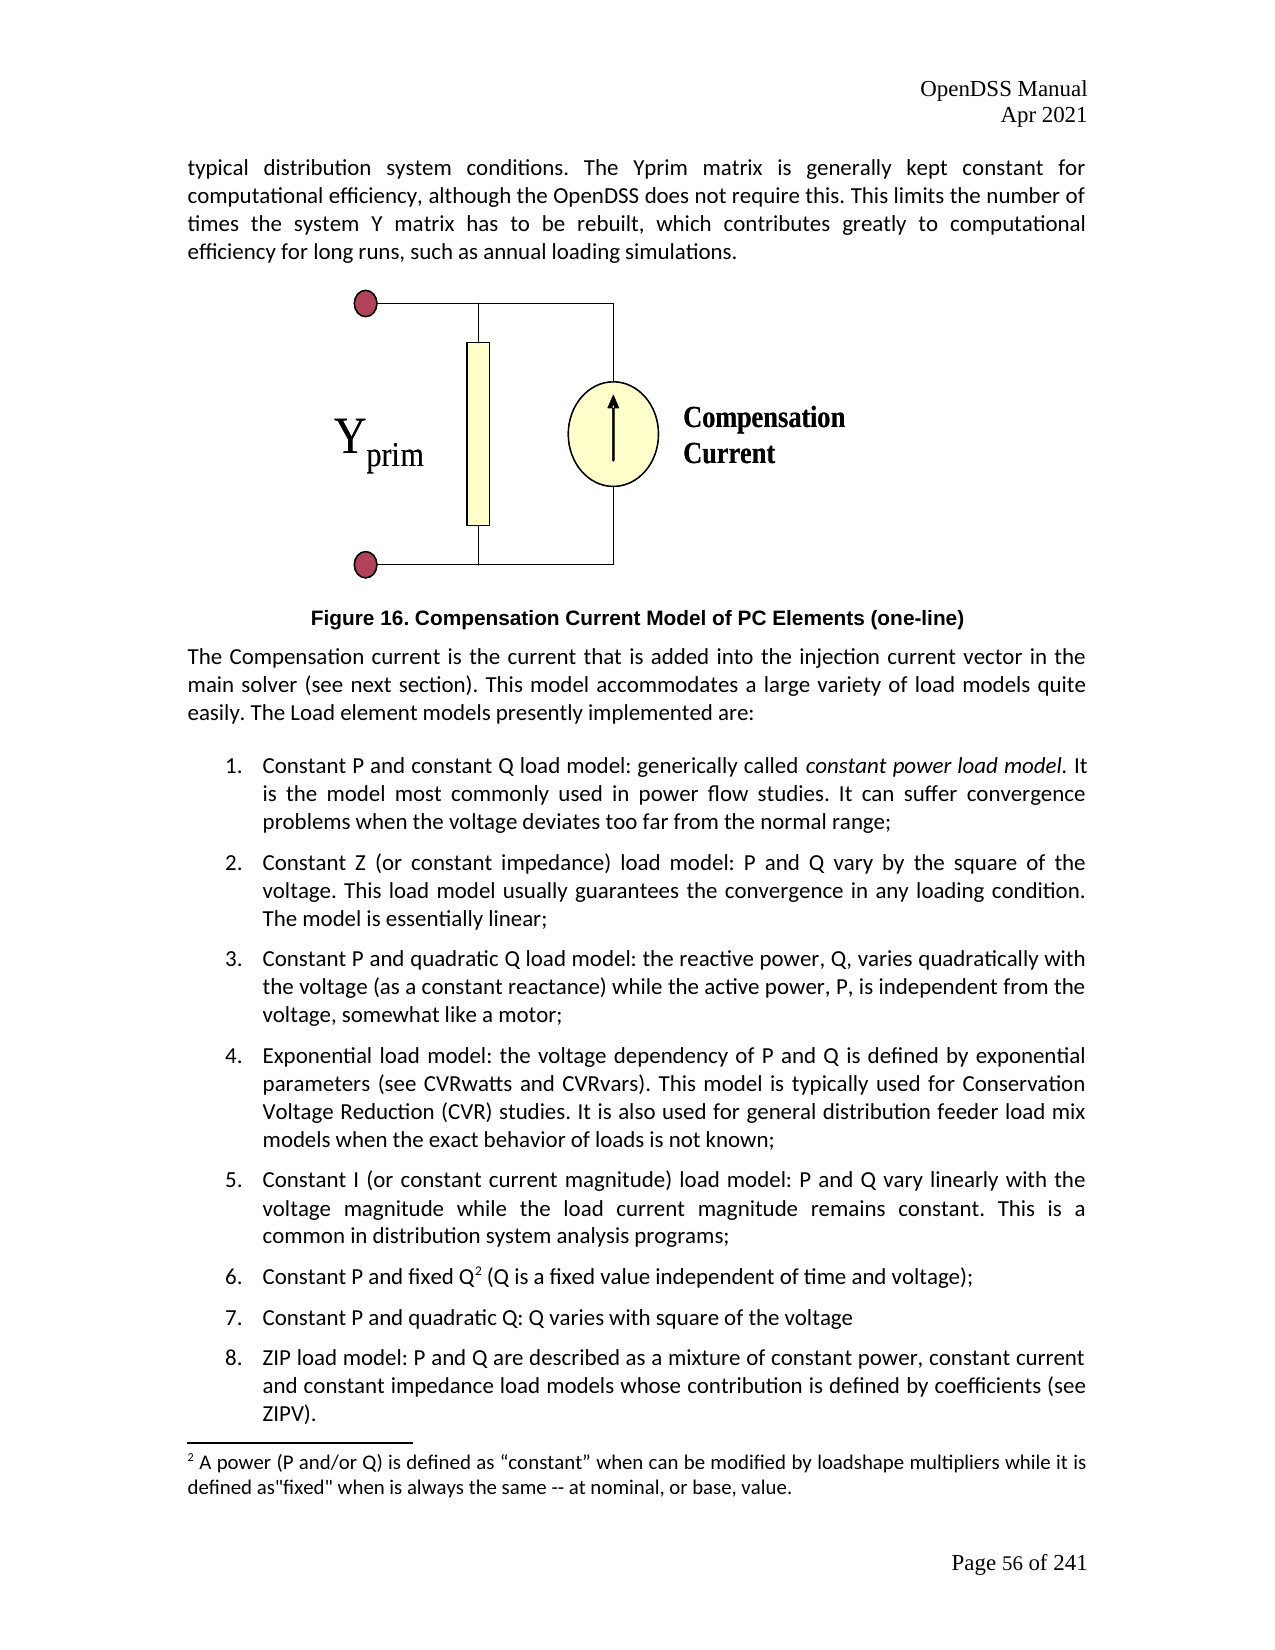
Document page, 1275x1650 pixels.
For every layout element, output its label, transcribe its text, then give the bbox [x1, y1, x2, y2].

list Constant P and fixed Q (Q is a fixed value independent of time and voltage); [225, 1262, 1087, 1290]
list Constant Z (or constant impedance) load model: P and Q vary by the square of the voltage. This load model usually guarantees the convergence in any loading condition. The model is essentially linear; [225, 848, 1087, 932]
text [187, 153, 1087, 265]
list Constant P and quadratic Q: Q varies with square of the voltage [225, 1303, 1087, 1331]
text The Compensation current is the current that is added into the injection current vector in the main solver (see next section). This model accommodates a large variety of load models quite easily. The Load element models presently implemented are: [187, 642, 1087, 726]
list Exponential load model: the voltage dependency of P and Q is defined by exponential parameters (see CVRwatts and CVRvars). This model is typically used for Conservation Voltage Reduction (CVR) studies. It is also used for general distribution feeder load mix models when the exact behavior of loads is not known; [225, 1041, 1087, 1153]
list ZIP load model: P and Q are described as a mixture of constant power, constant current and constant impedance load models whose contribution is defined by coefficients (see ZIPV). [225, 1343, 1087, 1427]
list Constant P and quadratic Q load model: the reactive power, Q, varies quadratically with the voltage (as a constant reactance) while the active power, P, is independent from the voltage, somewhat like a motor; [225, 944, 1087, 1028]
list Constant I (or constant current magnitude) load model: P and Q vary linearly with the voltage magnitude while the load current magnitude remains constant. This is a common in distribution system analysis programs; [225, 1166, 1087, 1250]
text Figure . Compensation Current Model of PC Elements (one-line) [187, 606, 1087, 630]
list Constant P and constant Q load model: generically called constant power load model. It is the model most commonly used in power flow studies. It can suffer convergence problems when the voltage deviates too far from the normal range; [225, 751, 1087, 835]
